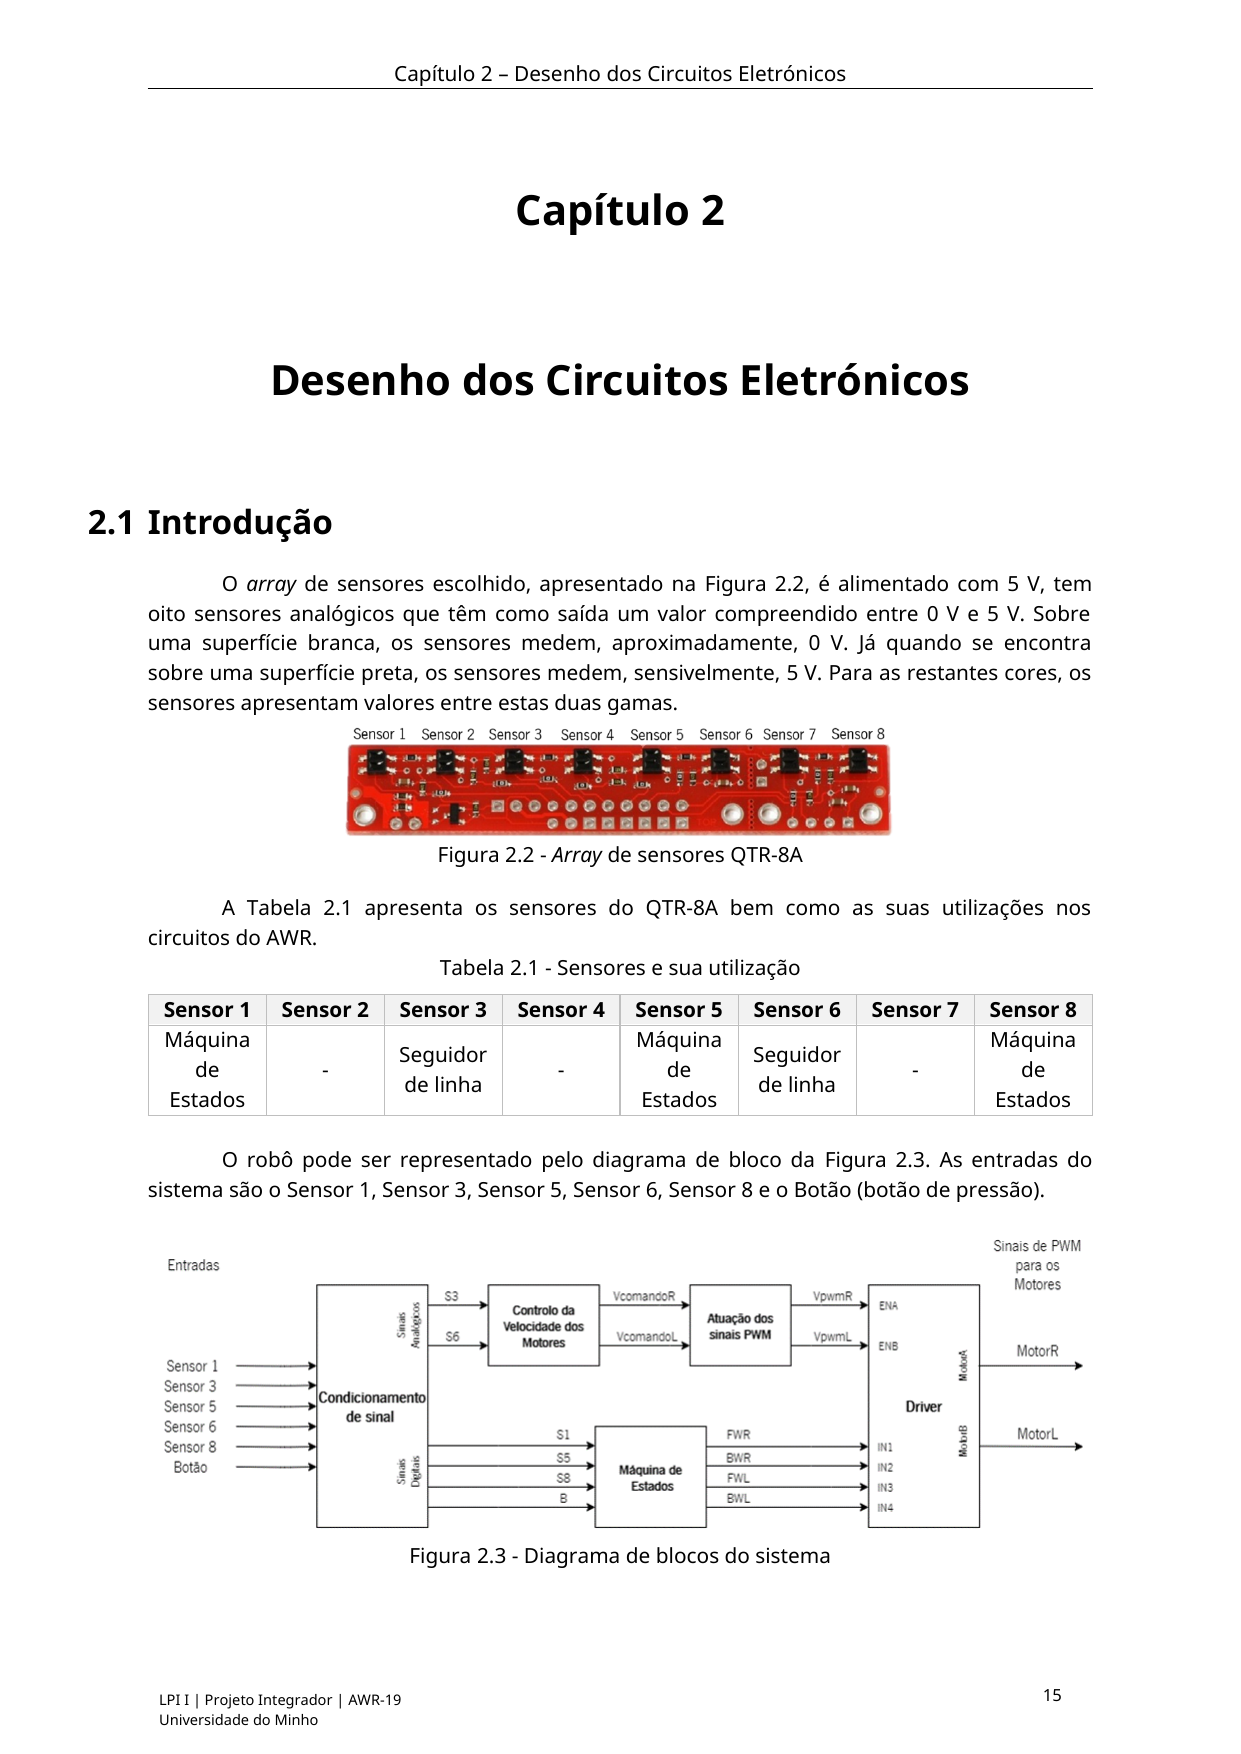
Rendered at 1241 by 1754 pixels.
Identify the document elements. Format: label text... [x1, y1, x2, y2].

table_cell Máquina de Estados [149, 1026, 266, 1115]
picture [147, 1235, 1093, 1529]
table_header Sensor 6 [739, 995, 856, 1024]
table_cell Máquina de Estados [621, 1026, 738, 1115]
table_header Sensor 2 [267, 995, 384, 1024]
table_cell Seguidor de linha [385, 1026, 502, 1115]
text Tabela 2.1 - Sensores e sua utilização [148, 953, 1092, 981]
table_header Sensor 4 [503, 995, 619, 1024]
subtitle Desenho dos Circuitos Eletrónicos [148, 181, 1092, 408]
table_header Sensor 8 [975, 995, 1092, 1024]
table_cell - [267, 1026, 384, 1115]
picture [341, 717, 899, 840]
table_cell Máquina de Estados [975, 1026, 1092, 1115]
table_header Sensor 7 [857, 995, 974, 1024]
subtitle Introdução [88, 498, 1092, 544]
table_cell - [503, 1026, 619, 1115]
table_header Sensor 5 [621, 995, 738, 1024]
table_header Sensor 1 [149, 995, 266, 1024]
table_cell - [857, 1026, 974, 1115]
text A Tabela 2.1 apresenta os sensores do QTR-8A bem como as suas utilizações nos circuitos do AWR. [148, 893, 1092, 952]
table_cell Seguidor de linha [739, 1026, 856, 1115]
table_header Sensor 3 [385, 995, 502, 1024]
